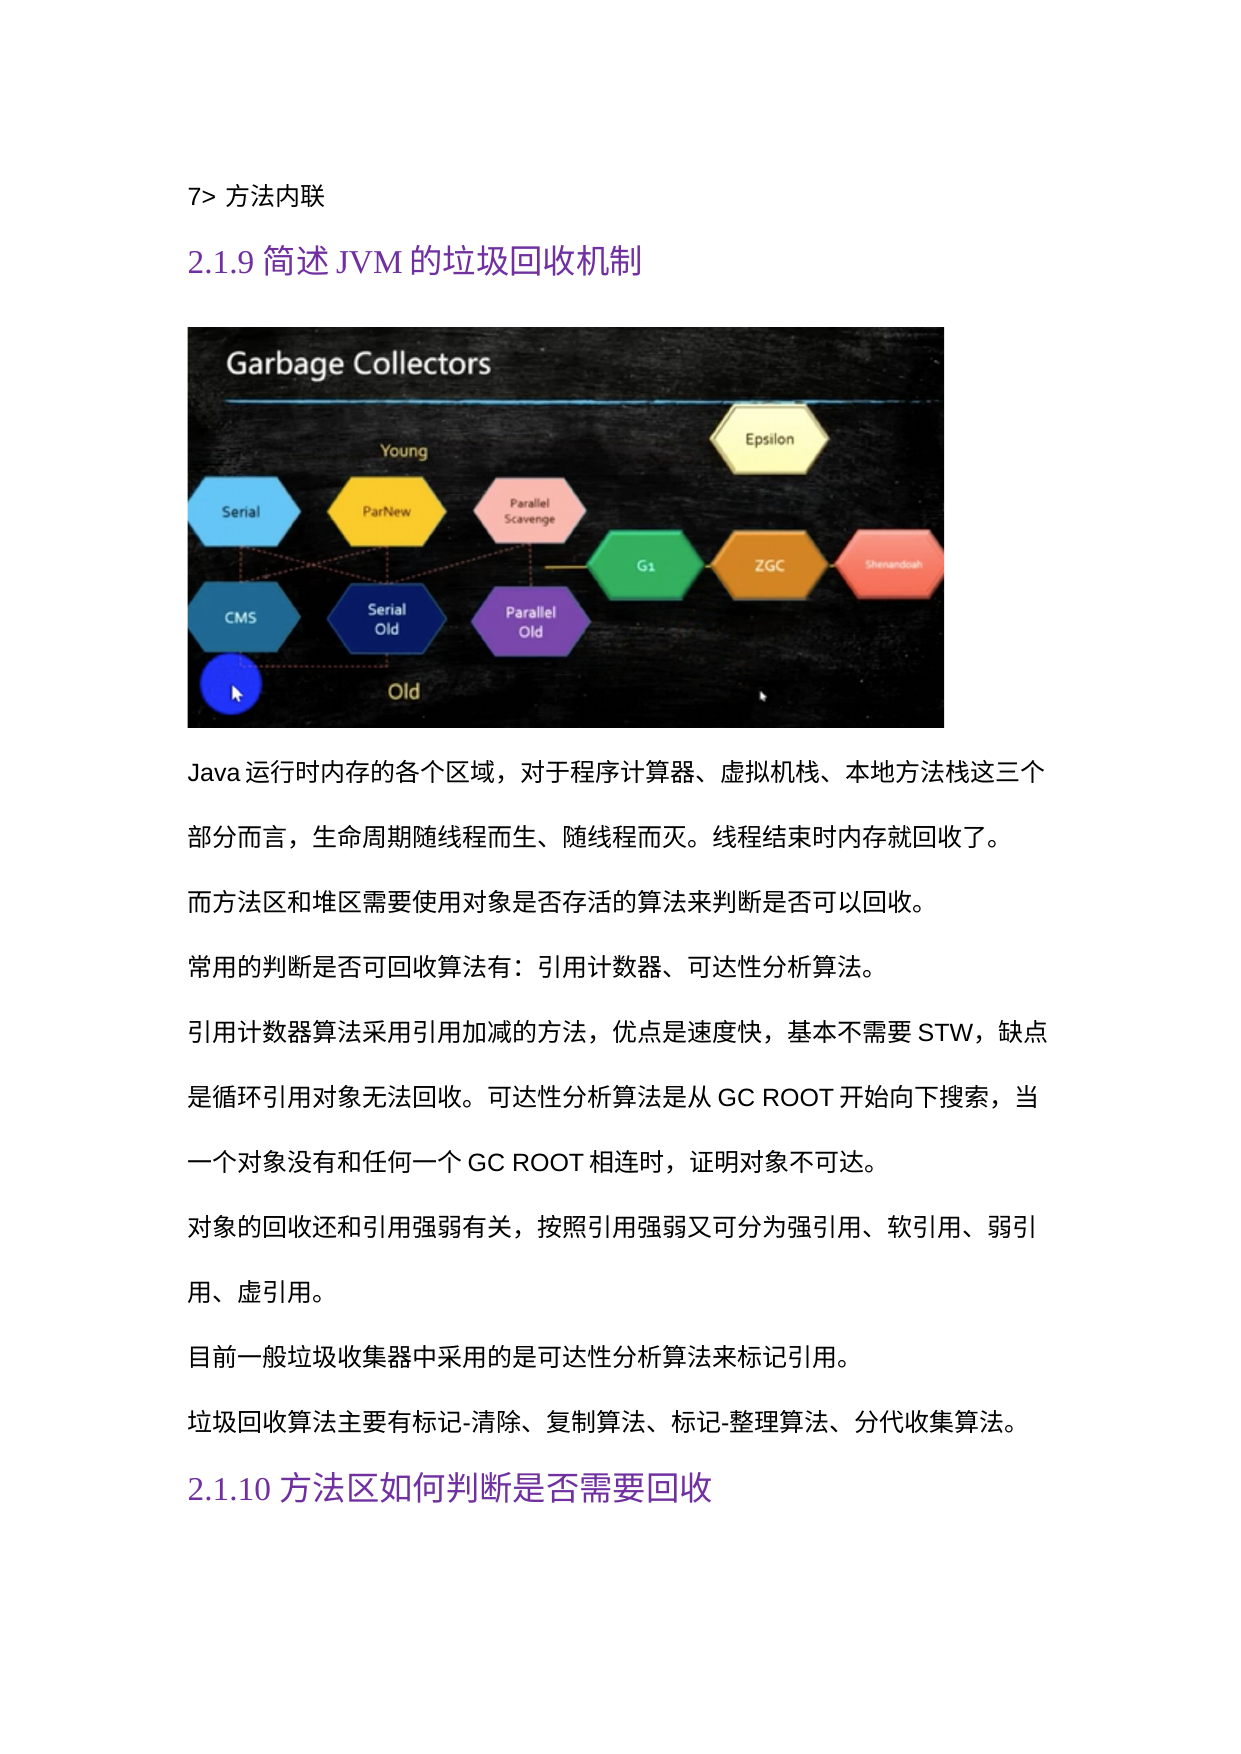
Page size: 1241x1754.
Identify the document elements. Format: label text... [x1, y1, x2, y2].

text Java运行时内存的各个区域，对于程序计算器、虚拟机栈、本地方法栈这三个部分而言，生命周期随线程而生、随线程而灭。线程结束时内存就回收了。 [187, 738, 1053, 868]
text 对象的回收还和引用强弱有关，按照引用强弱又可分为强引用、软引用、弱引用、虚引用。 [187, 1193, 1053, 1323]
text 引用计数器算法采用引用加减的方法，优点是速度快，基本不需要STW，缺点是循环引用对象无法回收。可达性分析算法是从GC ROOT开始向下搜索，当一个对象没有和任何一个GC ROOT相连时，证明对象不可达。 [187, 998, 1053, 1193]
subtitle 2.1.10 方法区如何判断是否需要回收 [187, 1453, 1053, 1518]
text 目前一般垃圾收集器中采用的是可达性分析算法来标记引用。 [187, 1323, 1053, 1388]
text 而方法区和堆区需要使用对象是否存活的算法来判断是否可以回收。 [187, 868, 1053, 933]
picture [187, 327, 945, 728]
list 方法内联 [187, 162, 1053, 227]
text 垃圾回收算法主要有标记-清除、复制算法、标记-整理算法、分代收集算法。 [187, 1388, 1053, 1453]
subtitle 2.1.9 简述JVM的垃圾回收机制 [187, 227, 1053, 292]
text 常用的判断是否可回收算法有：引用计数器、可达性分析算法。 [187, 933, 1053, 998]
